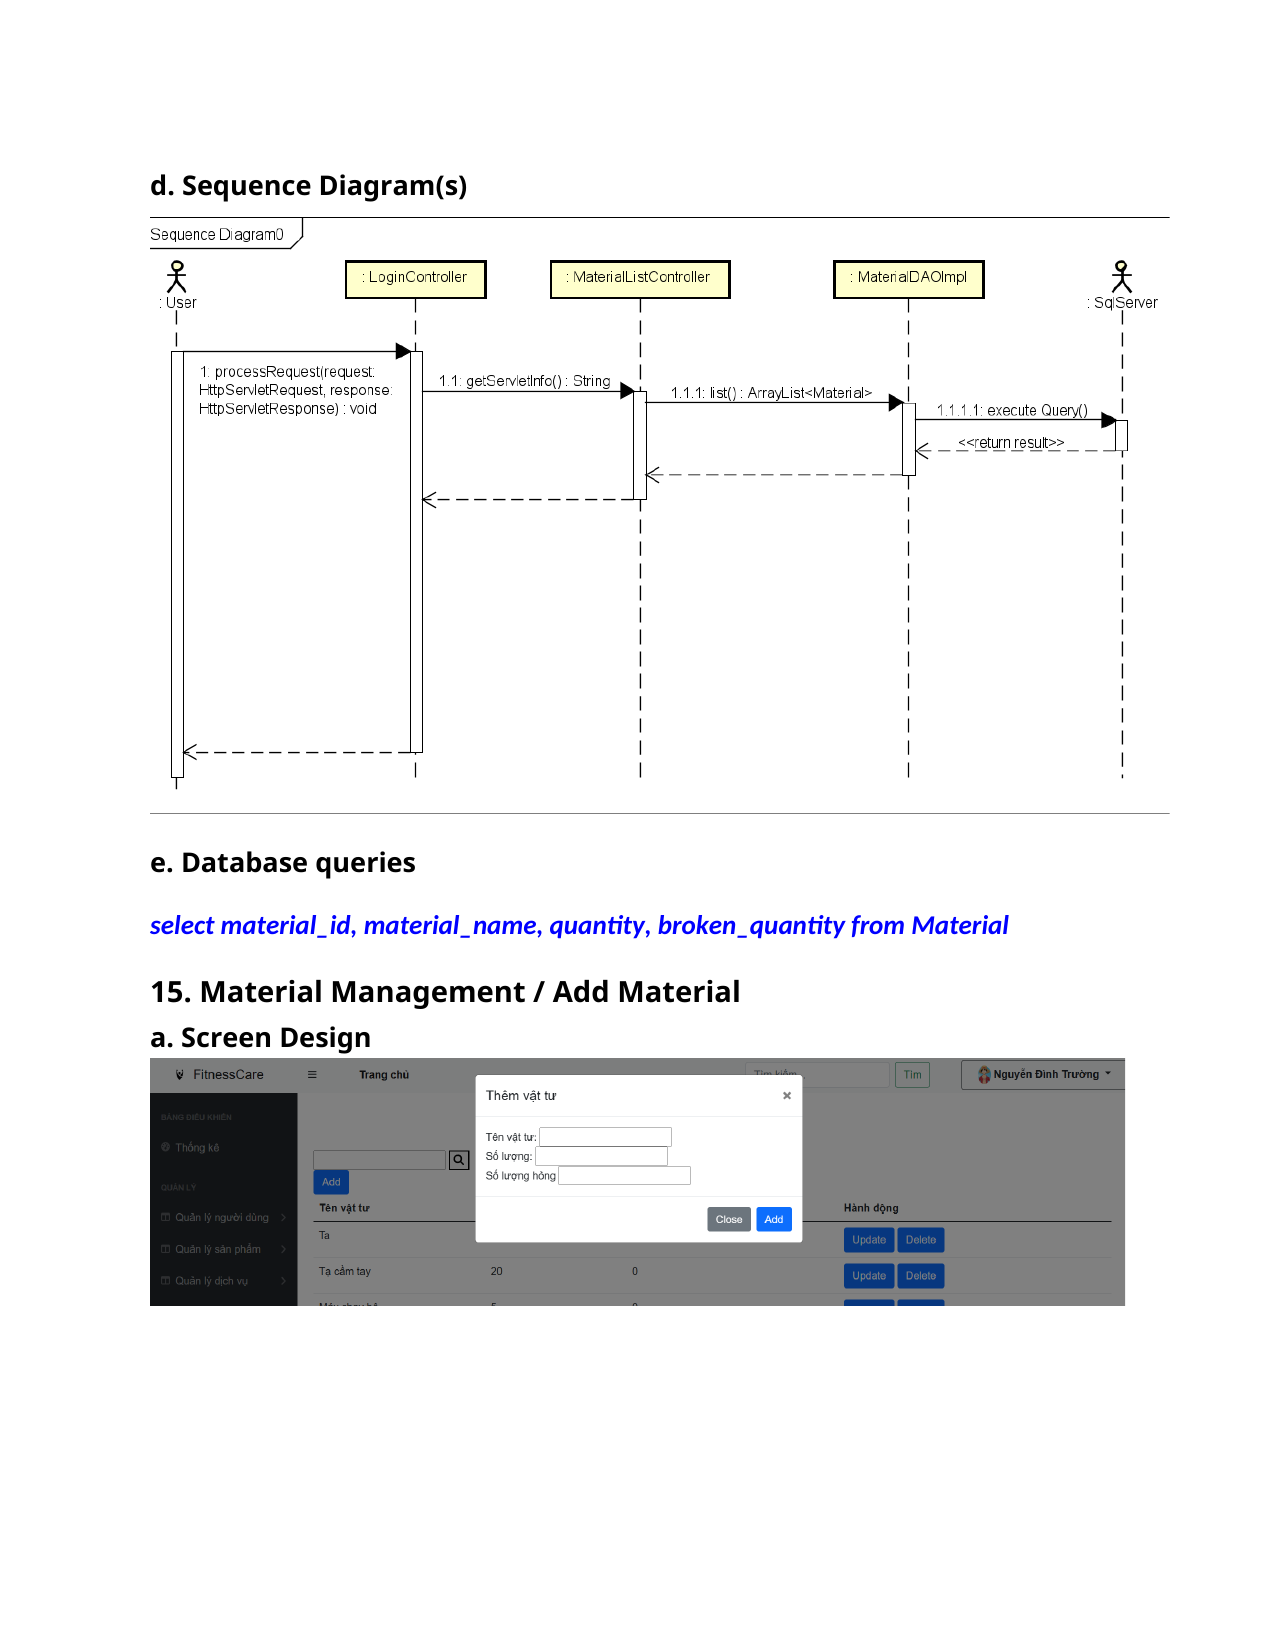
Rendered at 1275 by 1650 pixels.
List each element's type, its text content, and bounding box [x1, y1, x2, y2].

subtitle e. Database queries [150, 843, 1125, 880]
text select material_id, material_name, quantity, broken_quantity from Material [150, 908, 1125, 941]
subtitle a. Screen Design [150, 1018, 1125, 1055]
picture [150, 206, 1170, 825]
subtitle 15. Material Management / Add Material [150, 971, 1125, 1011]
picture [150, 1058, 1125, 1306]
subtitle d. Sequence Diagram(s) [150, 166, 1125, 203]
